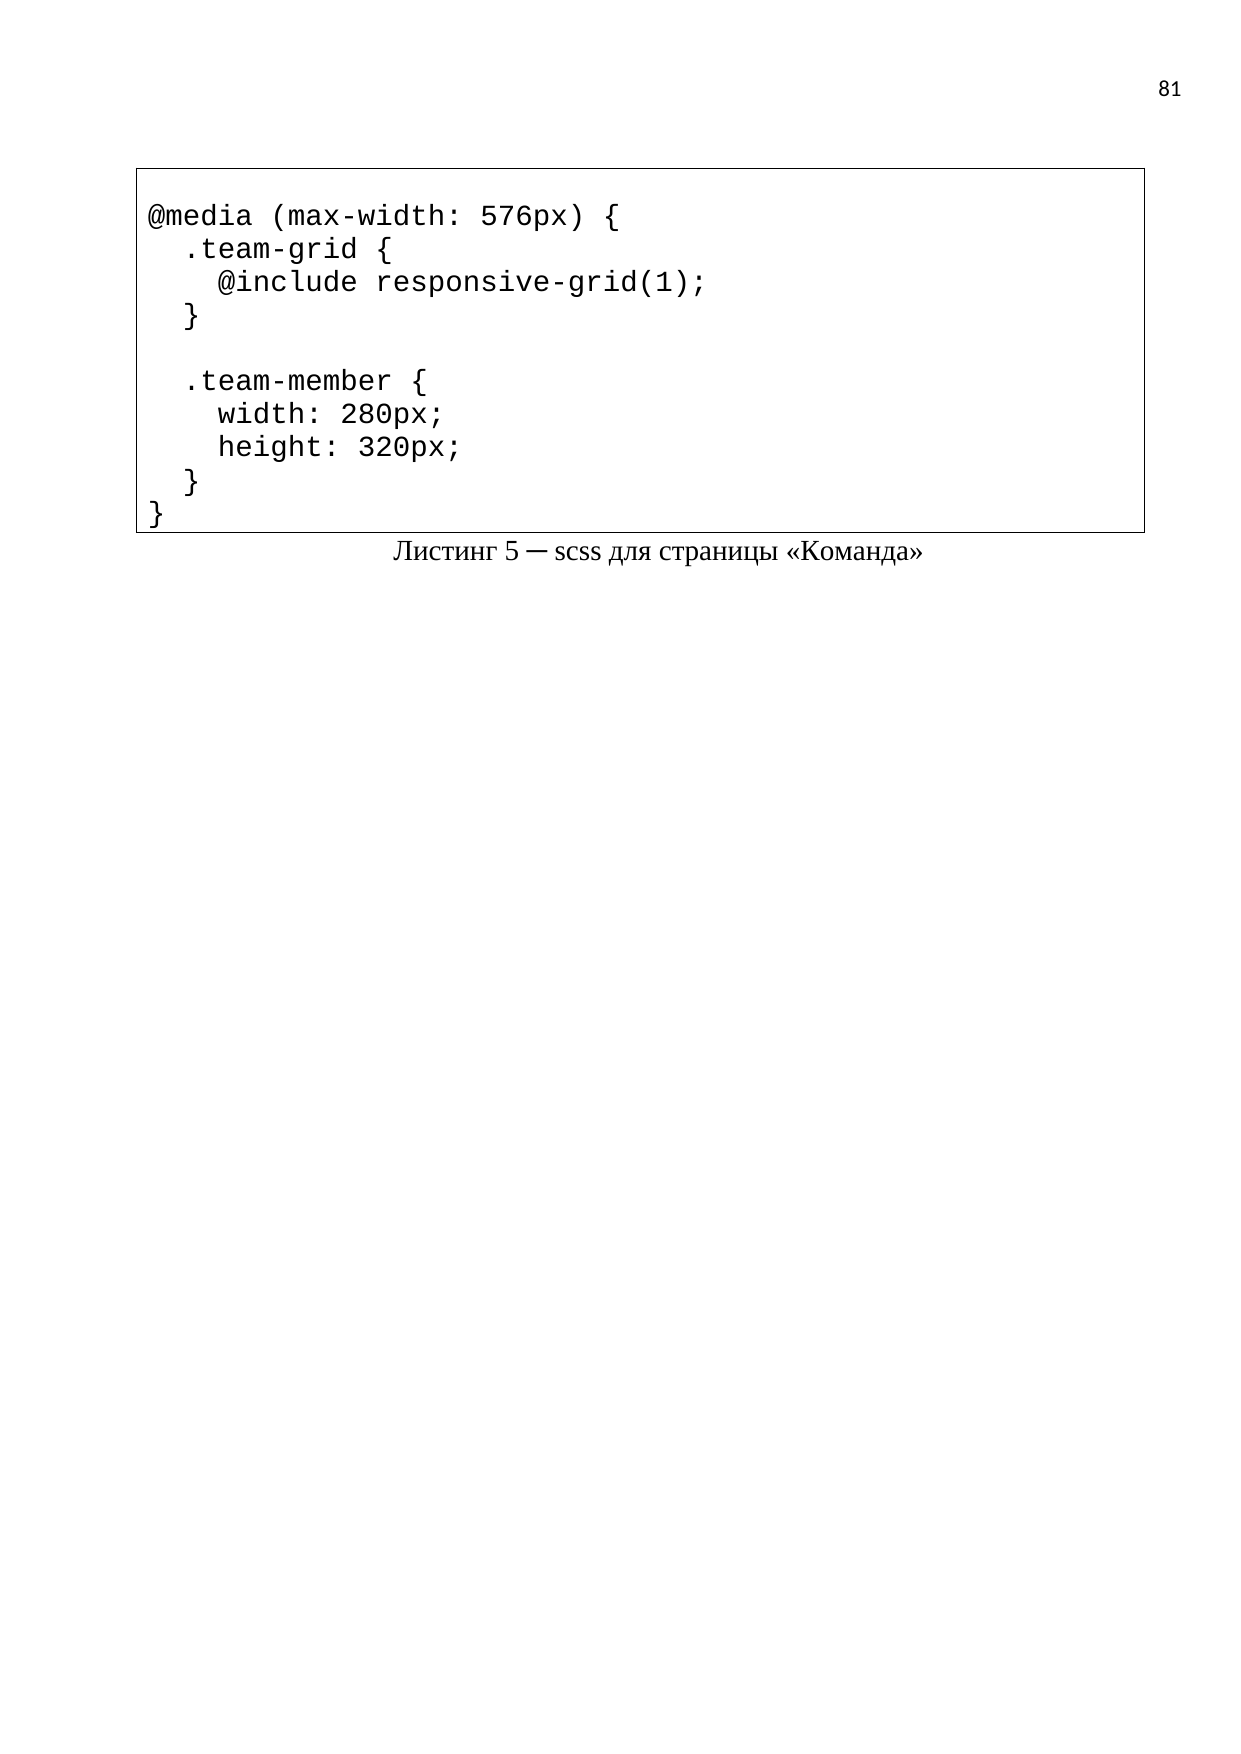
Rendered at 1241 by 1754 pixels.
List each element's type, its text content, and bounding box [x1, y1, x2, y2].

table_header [137, 169, 1144, 532]
text Листинг 5 ─ scss для страницы «Команда» [136, 533, 1181, 566]
